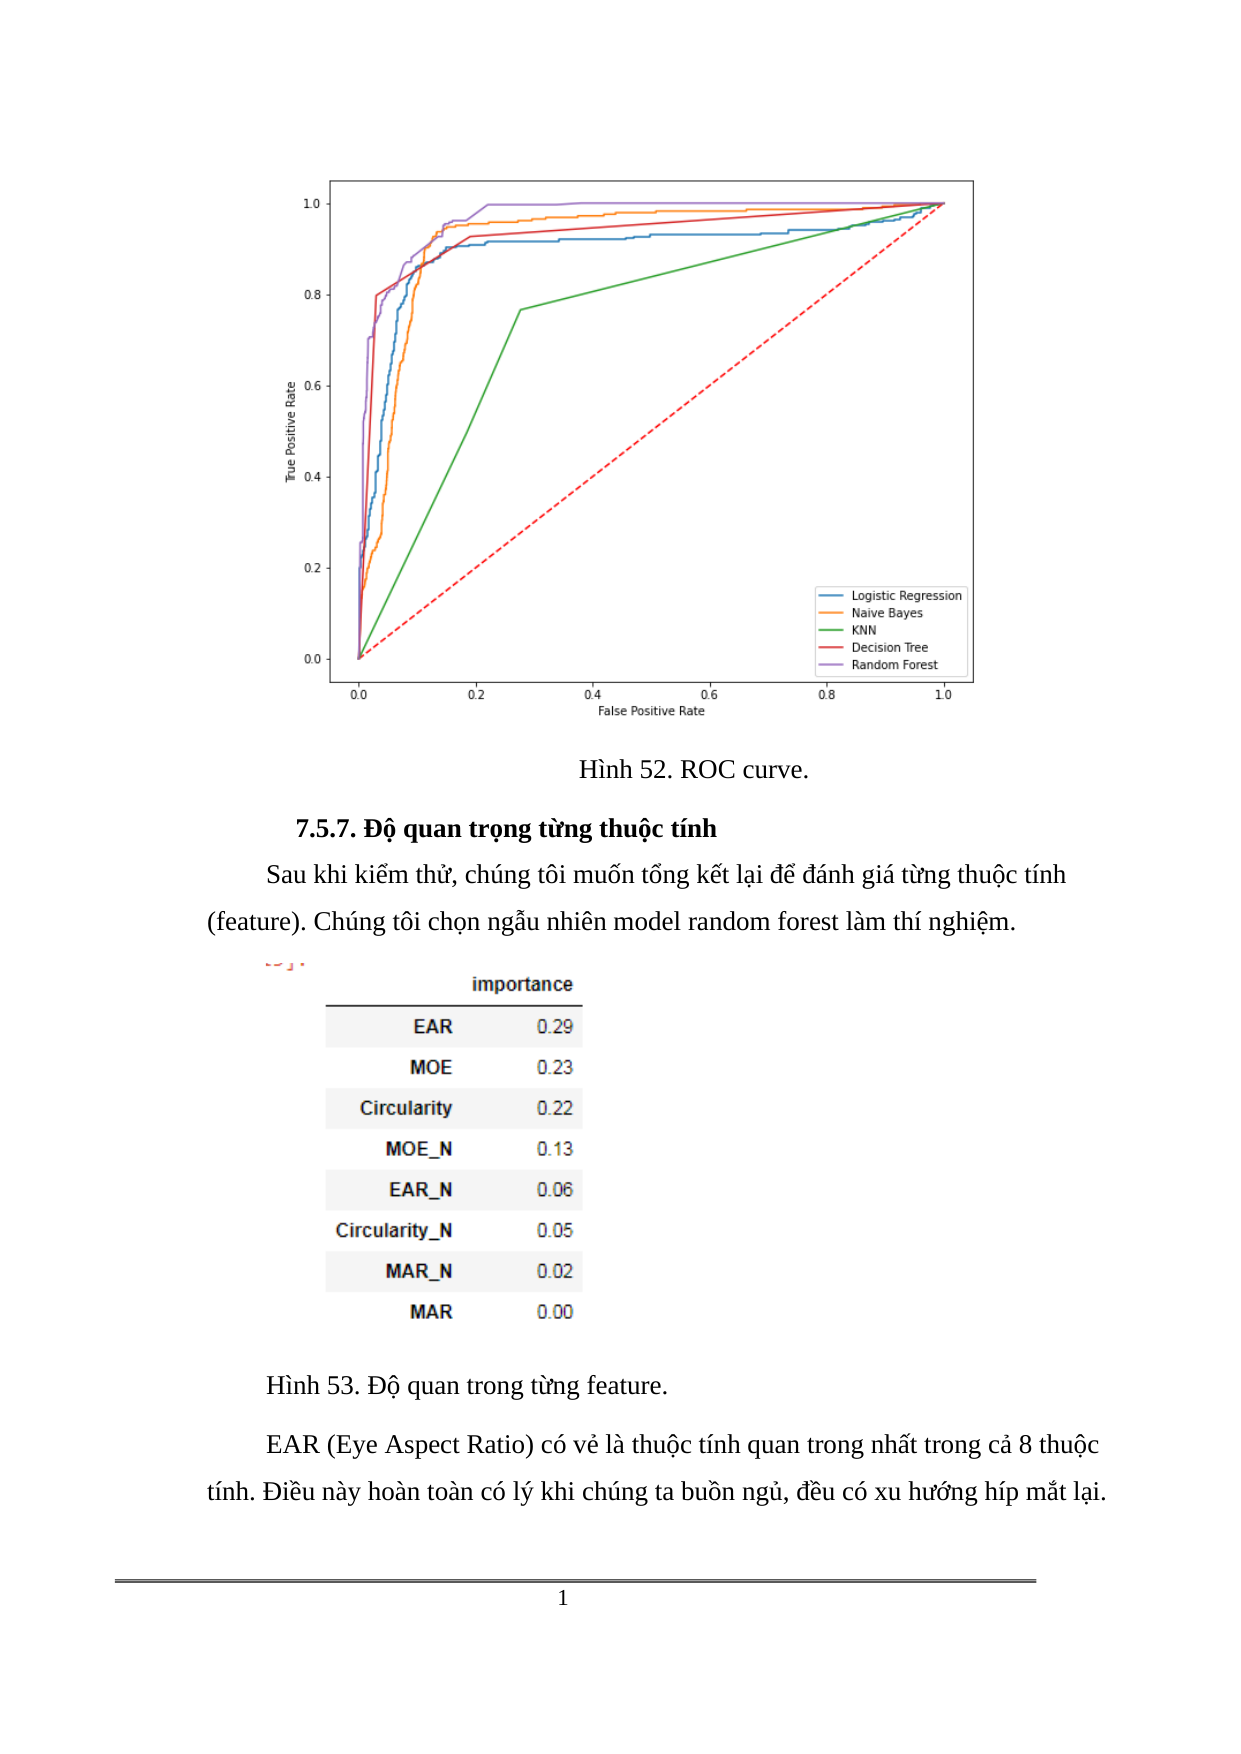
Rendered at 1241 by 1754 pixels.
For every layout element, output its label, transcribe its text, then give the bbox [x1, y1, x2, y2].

subtitle 7.5.7. Độ quan trọng từng thuộc tính [207, 812, 1122, 843]
picture [265, 177, 1004, 728]
picture [265, 963, 644, 1344]
text Hình 52. ROC curve. [207, 753, 1122, 784]
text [207, 1428, 1122, 1506]
text Sau khi kiểm thử, chúng tôi muốn tổng kết lại để đánh giá từng thuộc tính (feature). Chúng tôi chọn ngẫu nhiên model random forest làm thí nghiệm. [207, 858, 1122, 936]
text Hình 53. Độ quan trong từng feature. [207, 1369, 1122, 1400]
